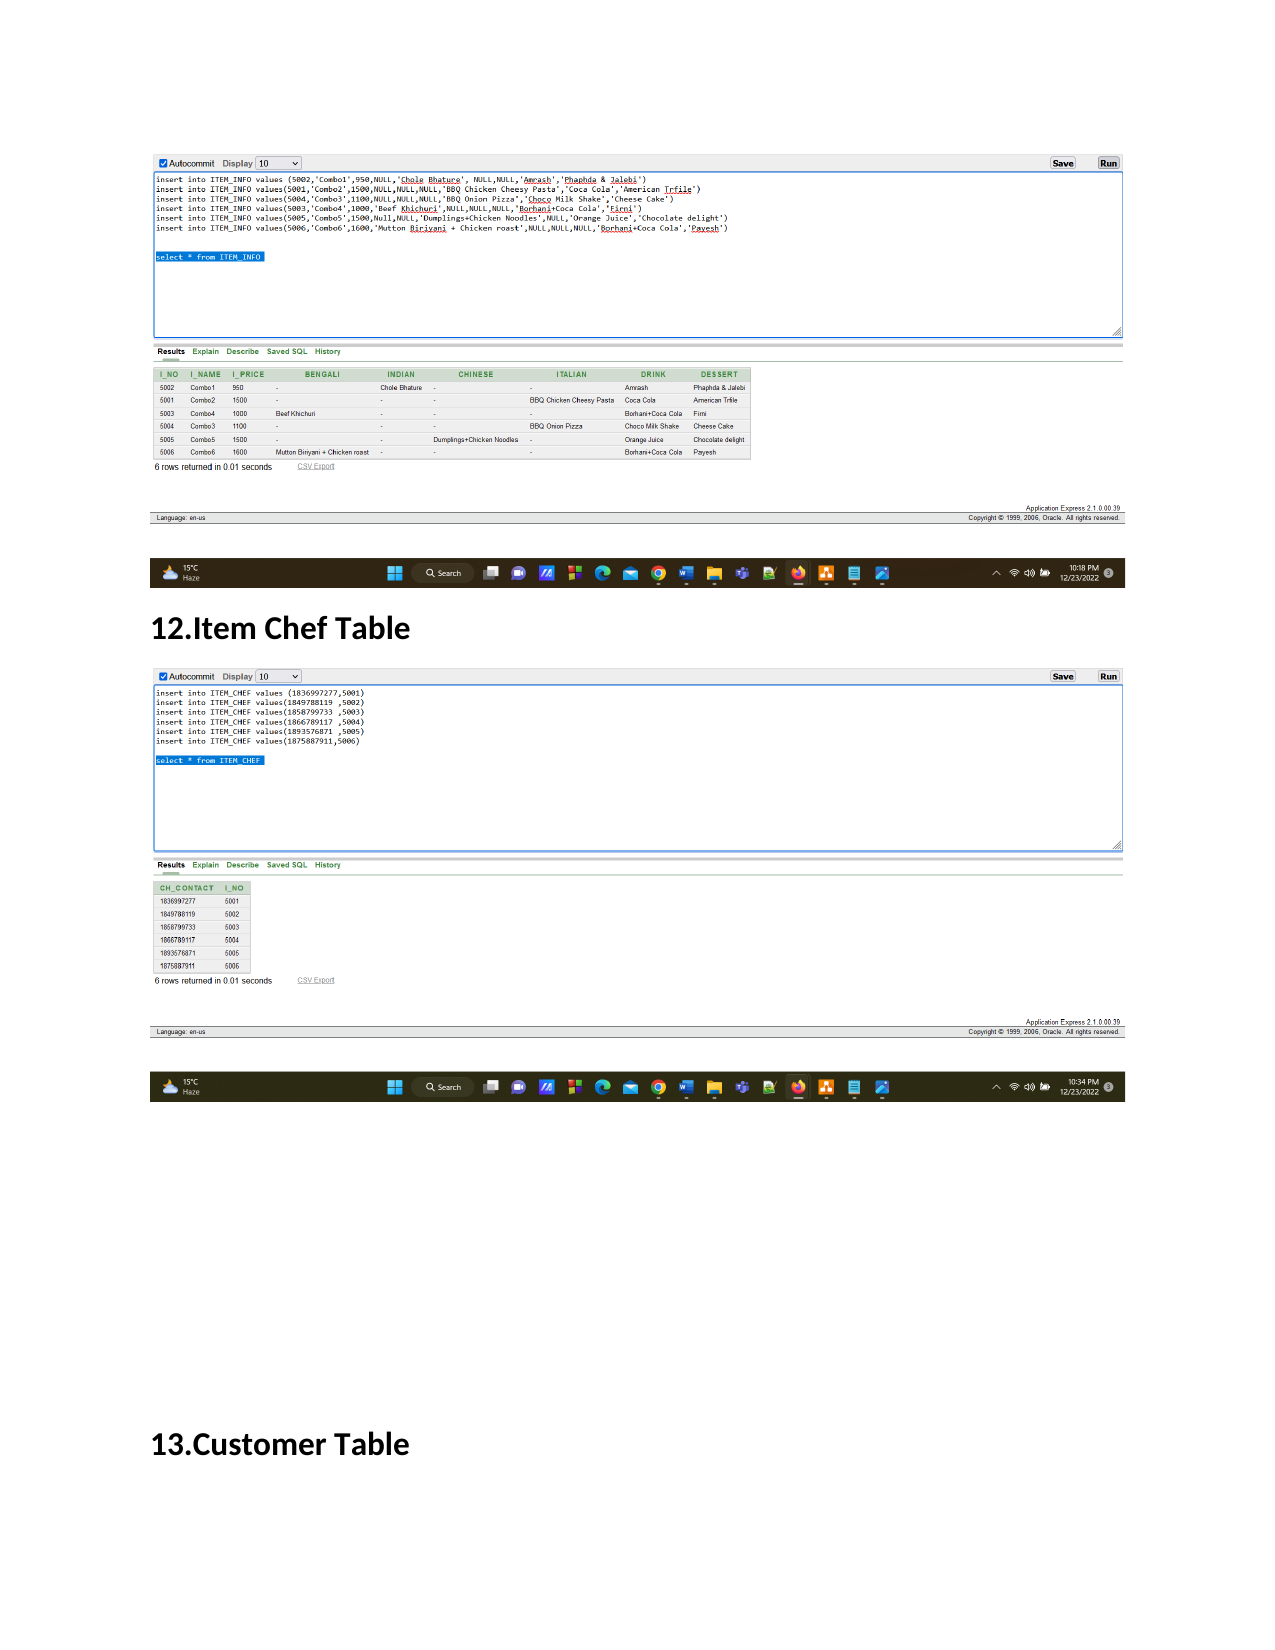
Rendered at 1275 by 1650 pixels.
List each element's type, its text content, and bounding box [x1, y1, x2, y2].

text 12.Item Chef Table [150, 607, 1125, 648]
picture [150, 150, 1125, 588]
picture [150, 667, 1125, 1102]
text 13.Customer Table [150, 1423, 1125, 1464]
